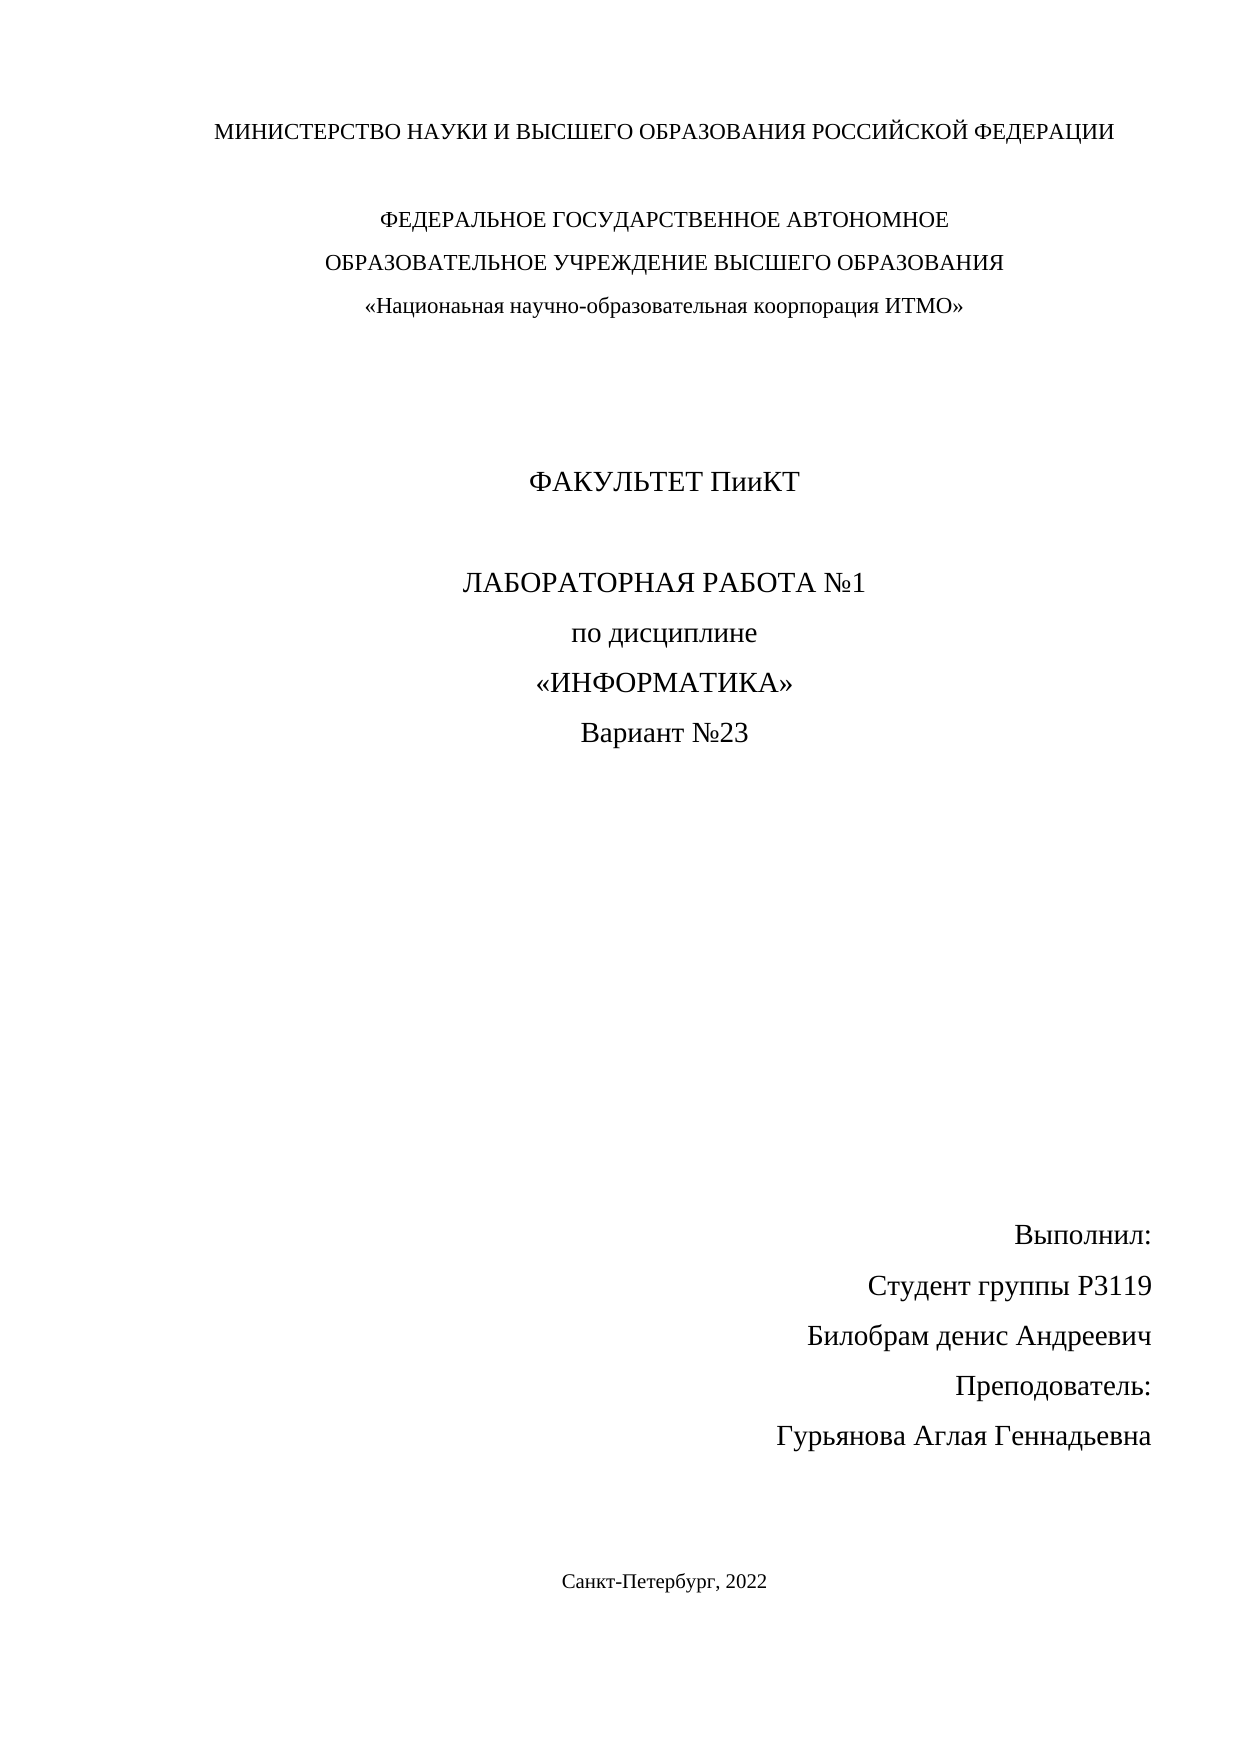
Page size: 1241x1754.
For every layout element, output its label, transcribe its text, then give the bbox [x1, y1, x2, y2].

text «Национаьная научно-образовательная коорпорация ИТМО» [177, 292, 1152, 319]
text «ИНФОРМАТИКА» [177, 665, 1152, 699]
text Санкт-Петербург, 2022 [177, 1569, 1152, 1593]
text ФЕДЕРАЛЬНОЕ ГОСУДАРСТВЕННОЕ АВТОНОМНОЕ [177, 206, 1152, 233]
text Вариант №23 [177, 715, 1152, 749]
text ЛАБОРАТОРНАЯ РАБОТА №1 [177, 565, 1152, 598]
text Билобрам денис Андреевич [177, 1318, 1152, 1351]
text Выполнил: [177, 1217, 1152, 1251]
text Студент группы P3119 [177, 1268, 1152, 1301]
text Гурьянова Аглая Геннадьевна [177, 1418, 1152, 1452]
text ОБРАЗОВАТЕЛЬНОЕ УЧРЕЖДЕНИЕ ВЫСШЕГО ОБРАЗОВАНИЯ [177, 249, 1152, 276]
text Преподователь: [177, 1368, 1152, 1402]
text МИНИСТЕРСТВО НАУКИ И ВЫСШЕГО ОБРАЗОВАНИЯ РОССИЙСКОЙ ФЕДЕРАЦИИ [177, 118, 1152, 144]
text ФАКУЛЬТЕТ ПииКТ [177, 464, 1152, 498]
text по дисциплине [177, 615, 1152, 648]
